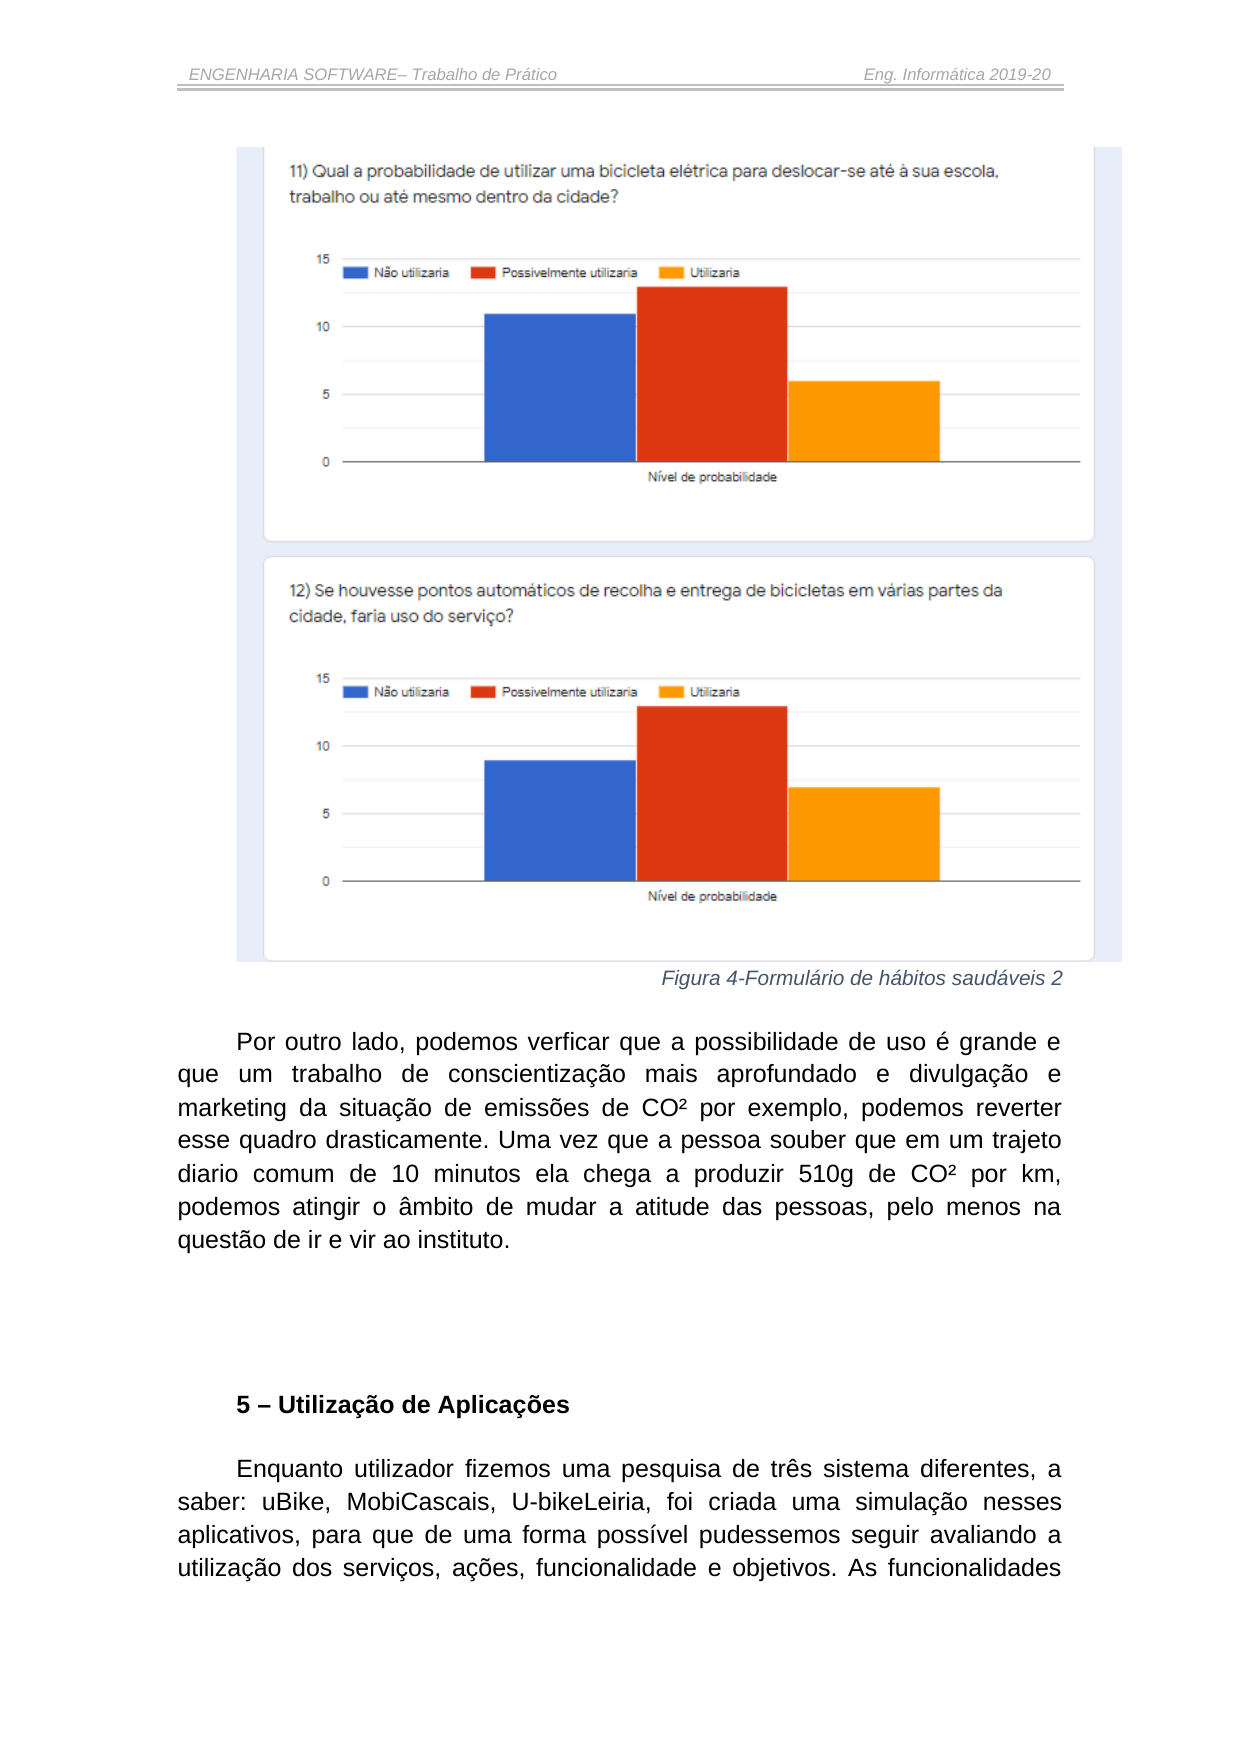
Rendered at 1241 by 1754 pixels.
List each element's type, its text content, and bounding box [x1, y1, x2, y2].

text Por outro lado, podemos verficar que a possibilidade de uso é grande e que um trabalho de conscientização mais aprofundado e divulgação e marketing da situação de emissões de CO² por exemplo, podemos reverter esse quadro drasticamente. Uma vez que a pessoa souber que em um trajeto diario comum de 10 minutos ela chega a produzir 510g de CO² por km, podemos atingir o âmbito de mudar a atitude das pessoas, pelo menos na questão de ir e vir ao instituto. [177, 1026, 1063, 1253]
picture [236, 147, 1122, 962]
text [177, 1454, 1063, 1582]
subtitle 5 – Utilização de Aplicações [177, 1390, 1063, 1418]
text Figura 4-Formulário de hábitos saudáveis 2 [177, 966, 1063, 990]
